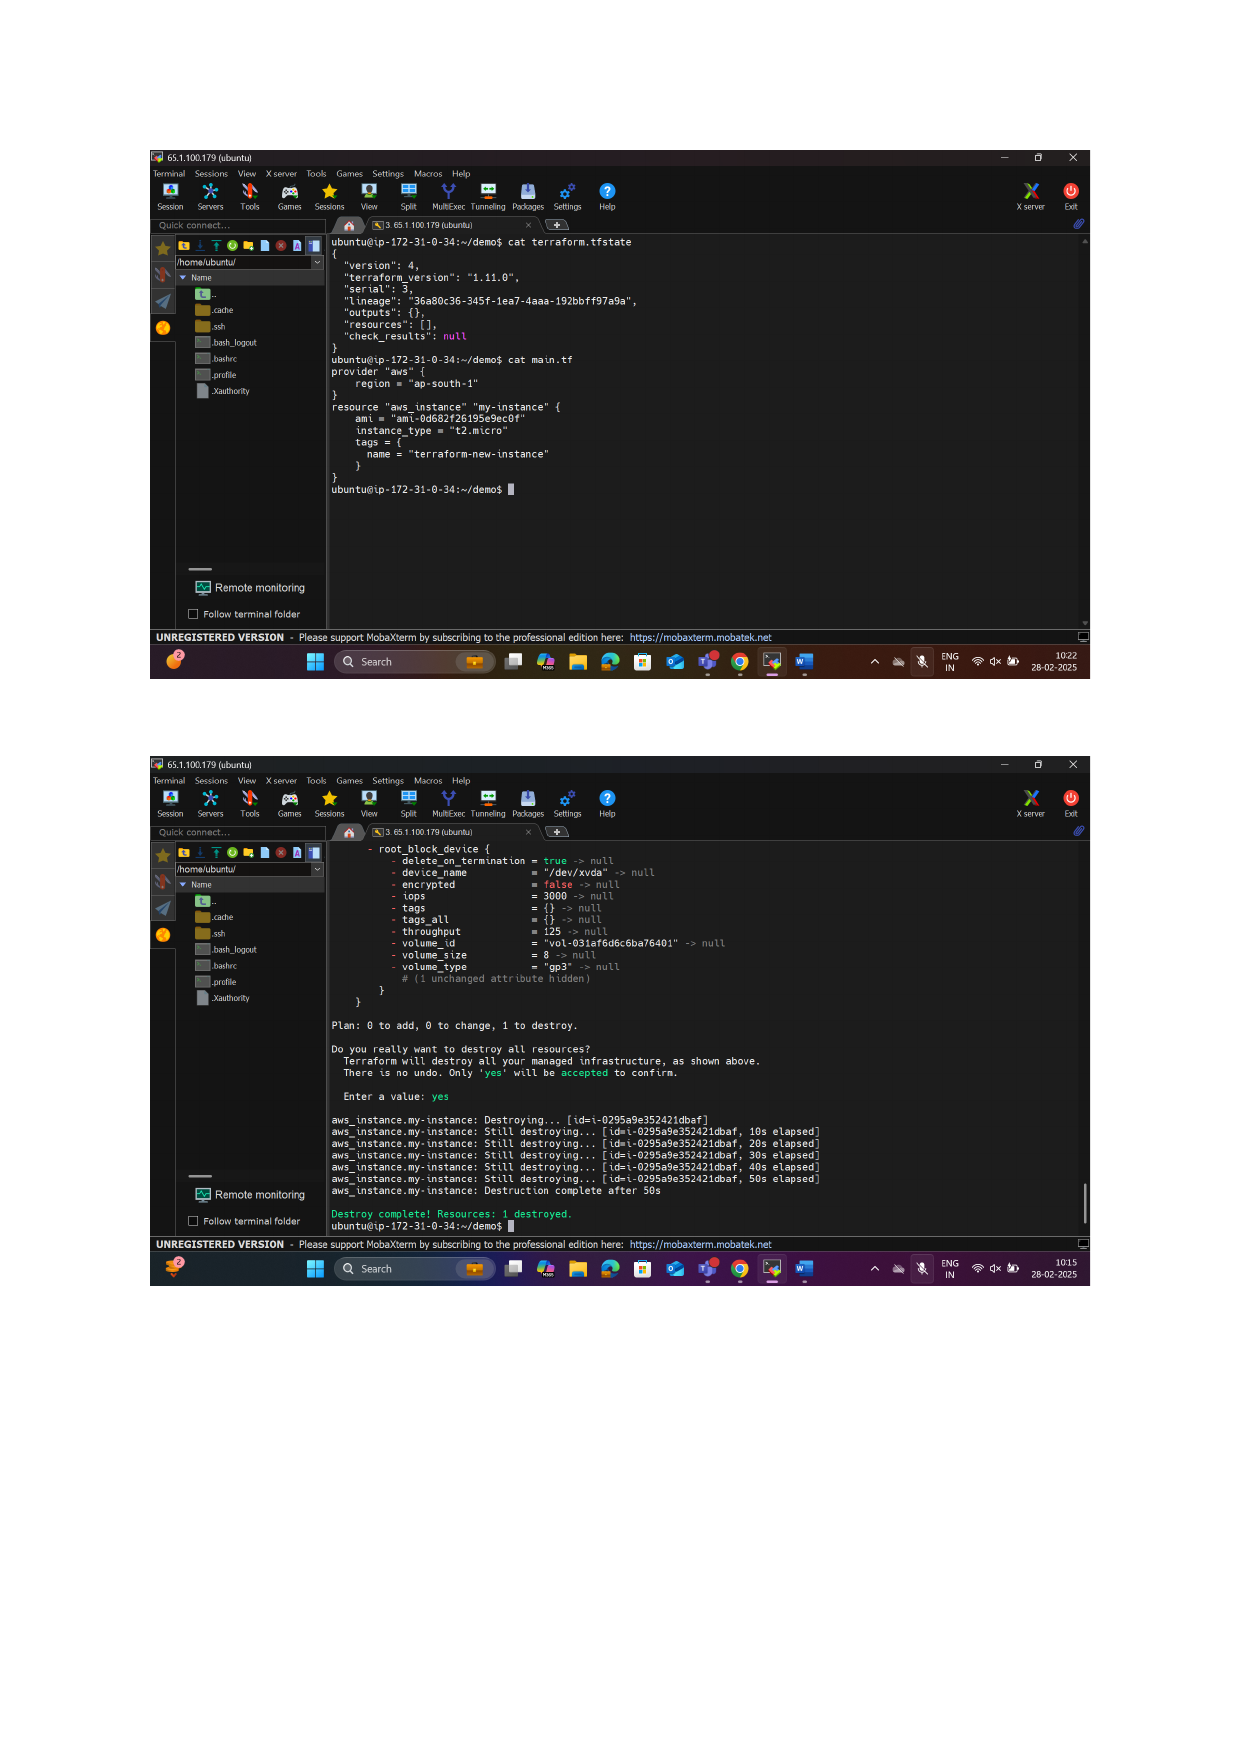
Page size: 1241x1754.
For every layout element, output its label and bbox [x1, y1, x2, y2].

picture [150, 756, 1091, 1286]
picture [150, 150, 1091, 679]
